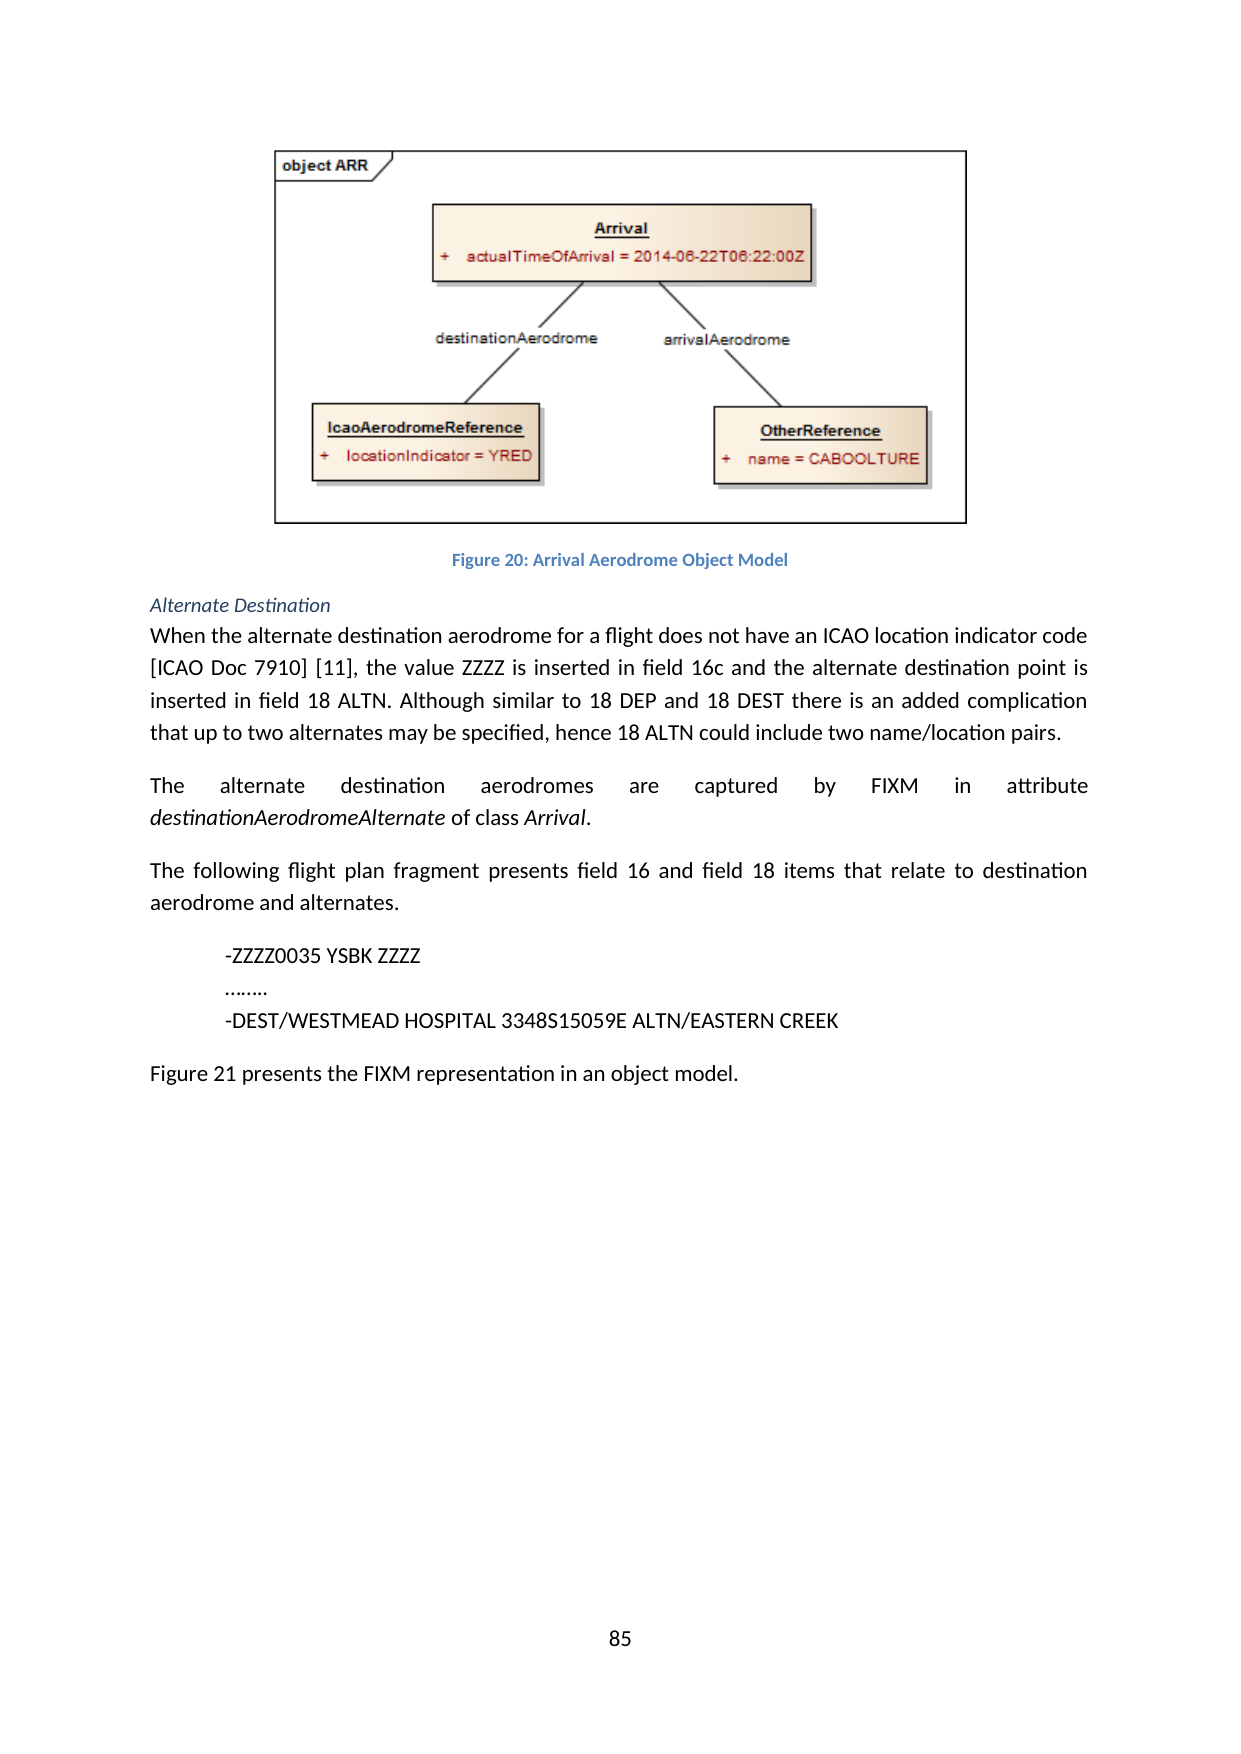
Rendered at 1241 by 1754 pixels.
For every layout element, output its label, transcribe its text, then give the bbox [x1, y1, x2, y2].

text The following flight plan fragment presents field 16 and field 18 items that relate to destination aerodrome and alternates. [150, 856, 1090, 916]
list -ZZZZ0035 YSBK ZZZZ [225, 941, 1090, 969]
picture [273, 150, 967, 524]
text The alternate destination aerodromes are captured by FIXM in attribute destinationAerodromeAlternate of class Arrival. [150, 771, 1090, 831]
subtitle Alternate Destination [150, 592, 1090, 618]
list -DEST/WESTMEAD HOSPITAL 3348S15059E ALTN/EASTERN CREEK [225, 1006, 1090, 1034]
text When the alternate destination aerodrome for a flight does not have an ICAO location indicator code [ICAO Doc 7910] [11], the value ZZZZ is inserted in field 16c and the alternate destination point is inserted in field 18 ALTN. Although similar to 18 DEP and 18 DEST there is an added complication that up to two alternates may be specified, hence 18 ALTN could include two name/location pairs. [150, 621, 1090, 746]
list …….. [225, 973, 1090, 1002]
